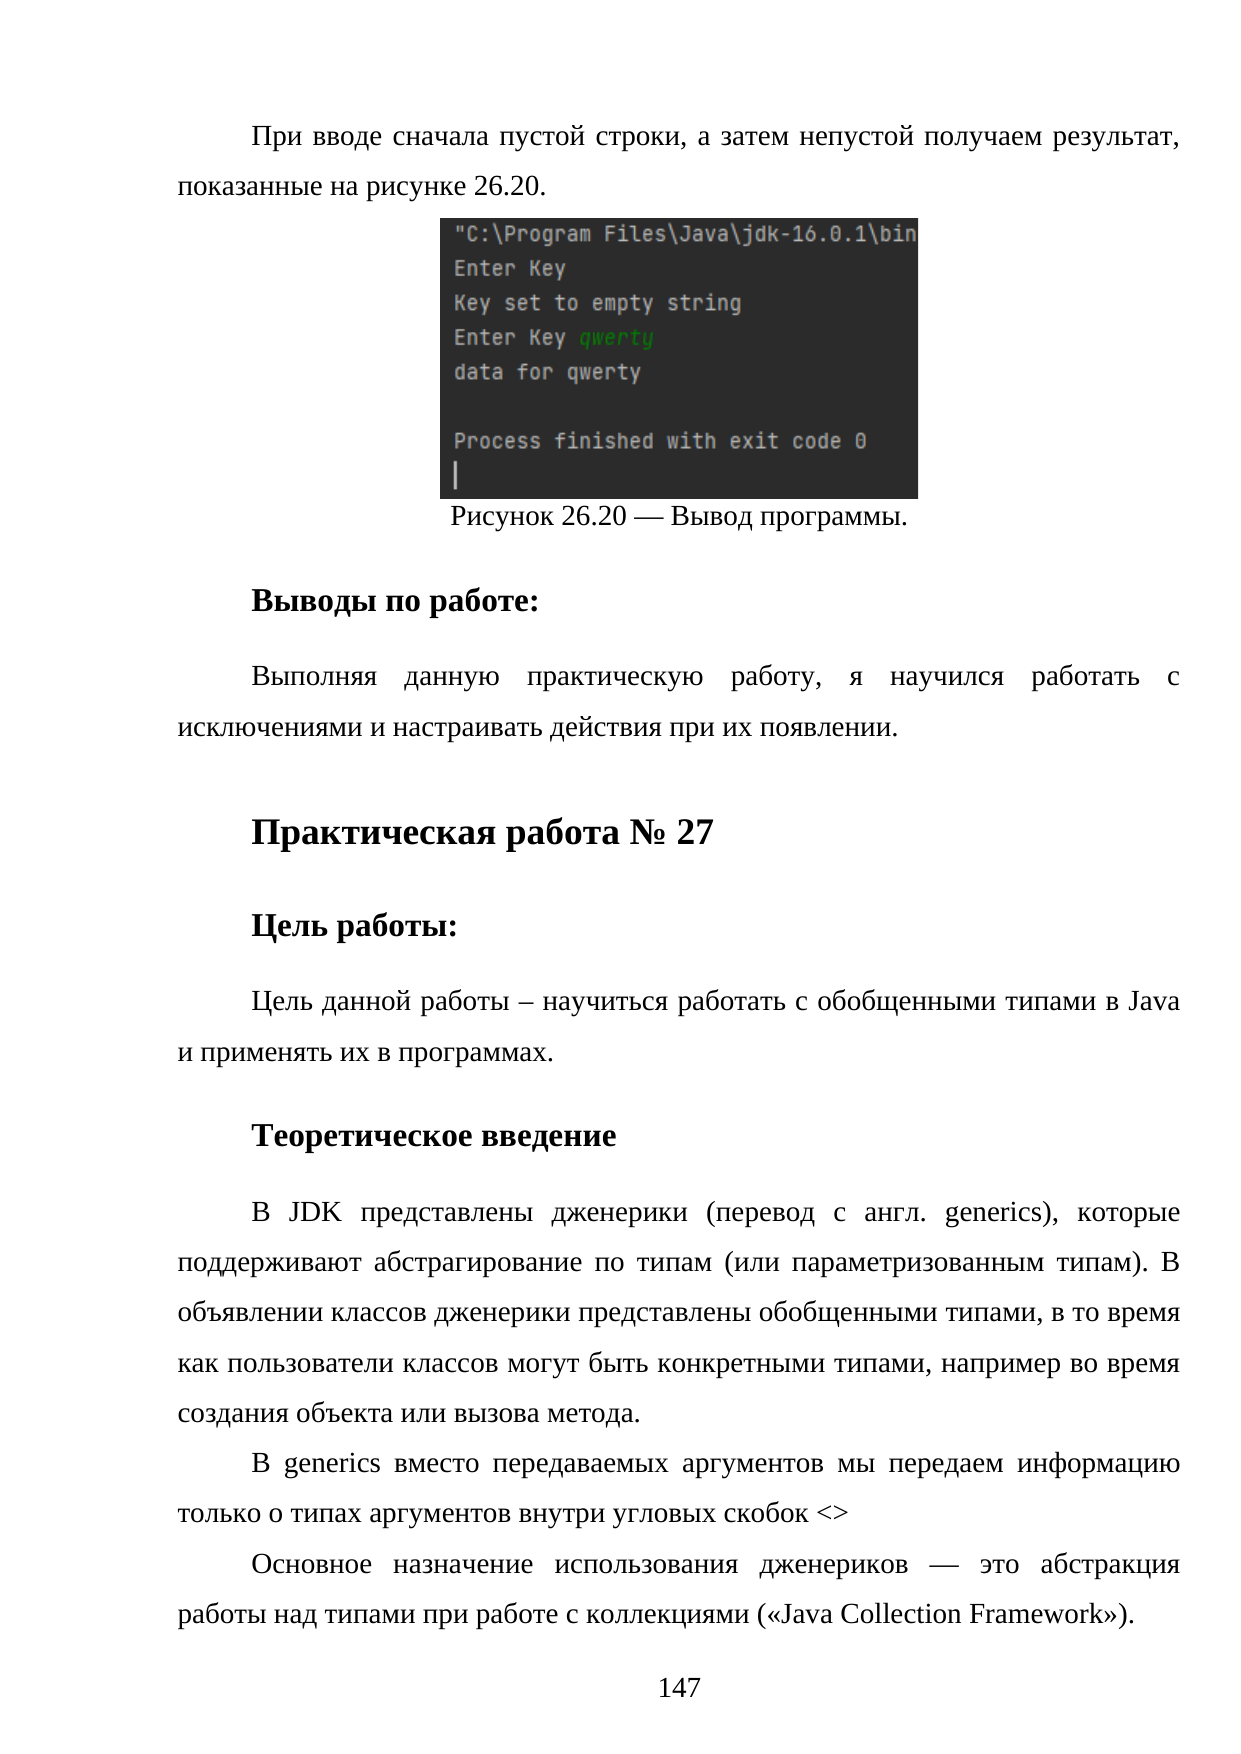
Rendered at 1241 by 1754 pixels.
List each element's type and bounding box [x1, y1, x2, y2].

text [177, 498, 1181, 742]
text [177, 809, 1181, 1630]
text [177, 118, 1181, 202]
picture [440, 218, 919, 499]
